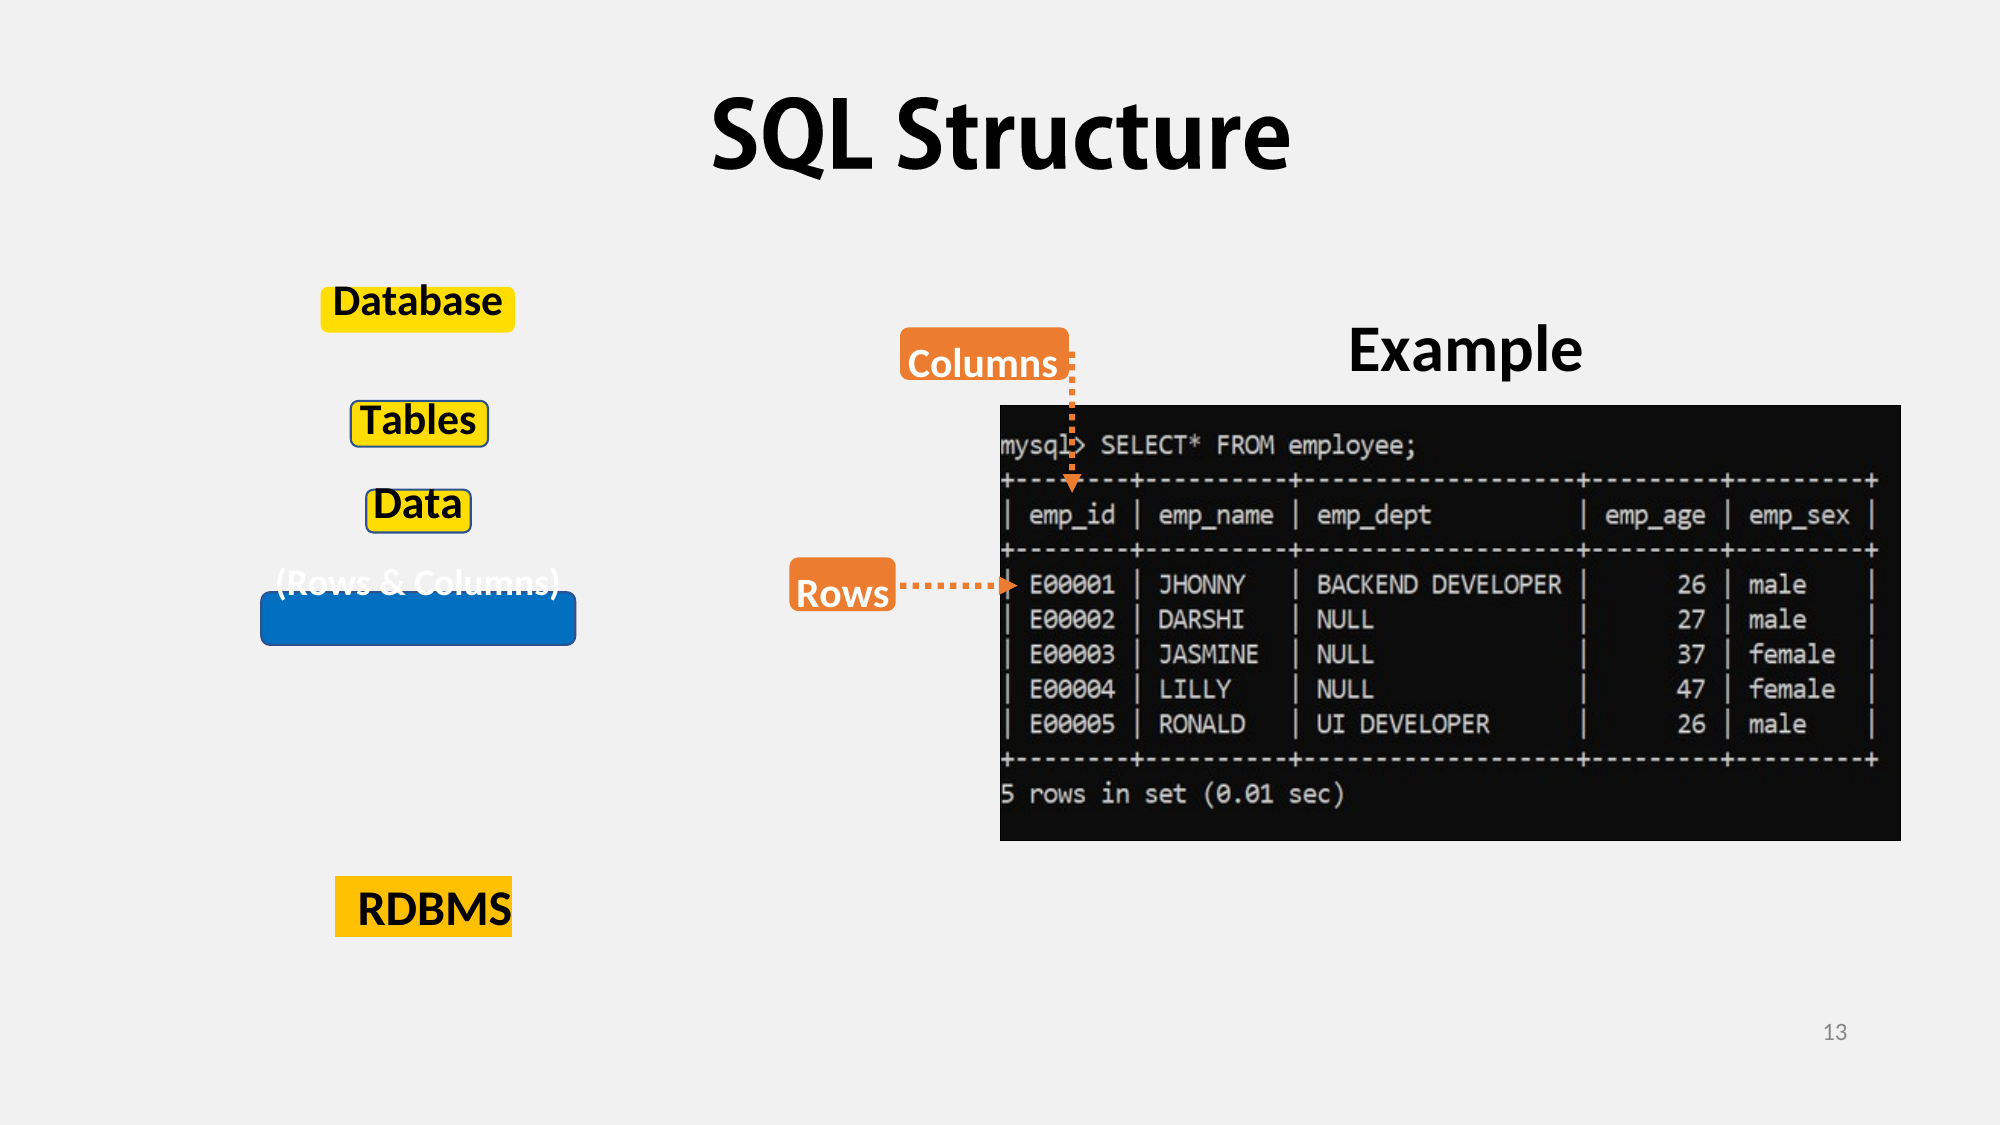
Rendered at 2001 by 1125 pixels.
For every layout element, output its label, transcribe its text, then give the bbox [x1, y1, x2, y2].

text RDBMS [334, 300, 1996, 937]
picture [710, 79, 1337, 195]
text 13 [884, 1016, 1996, 1047]
